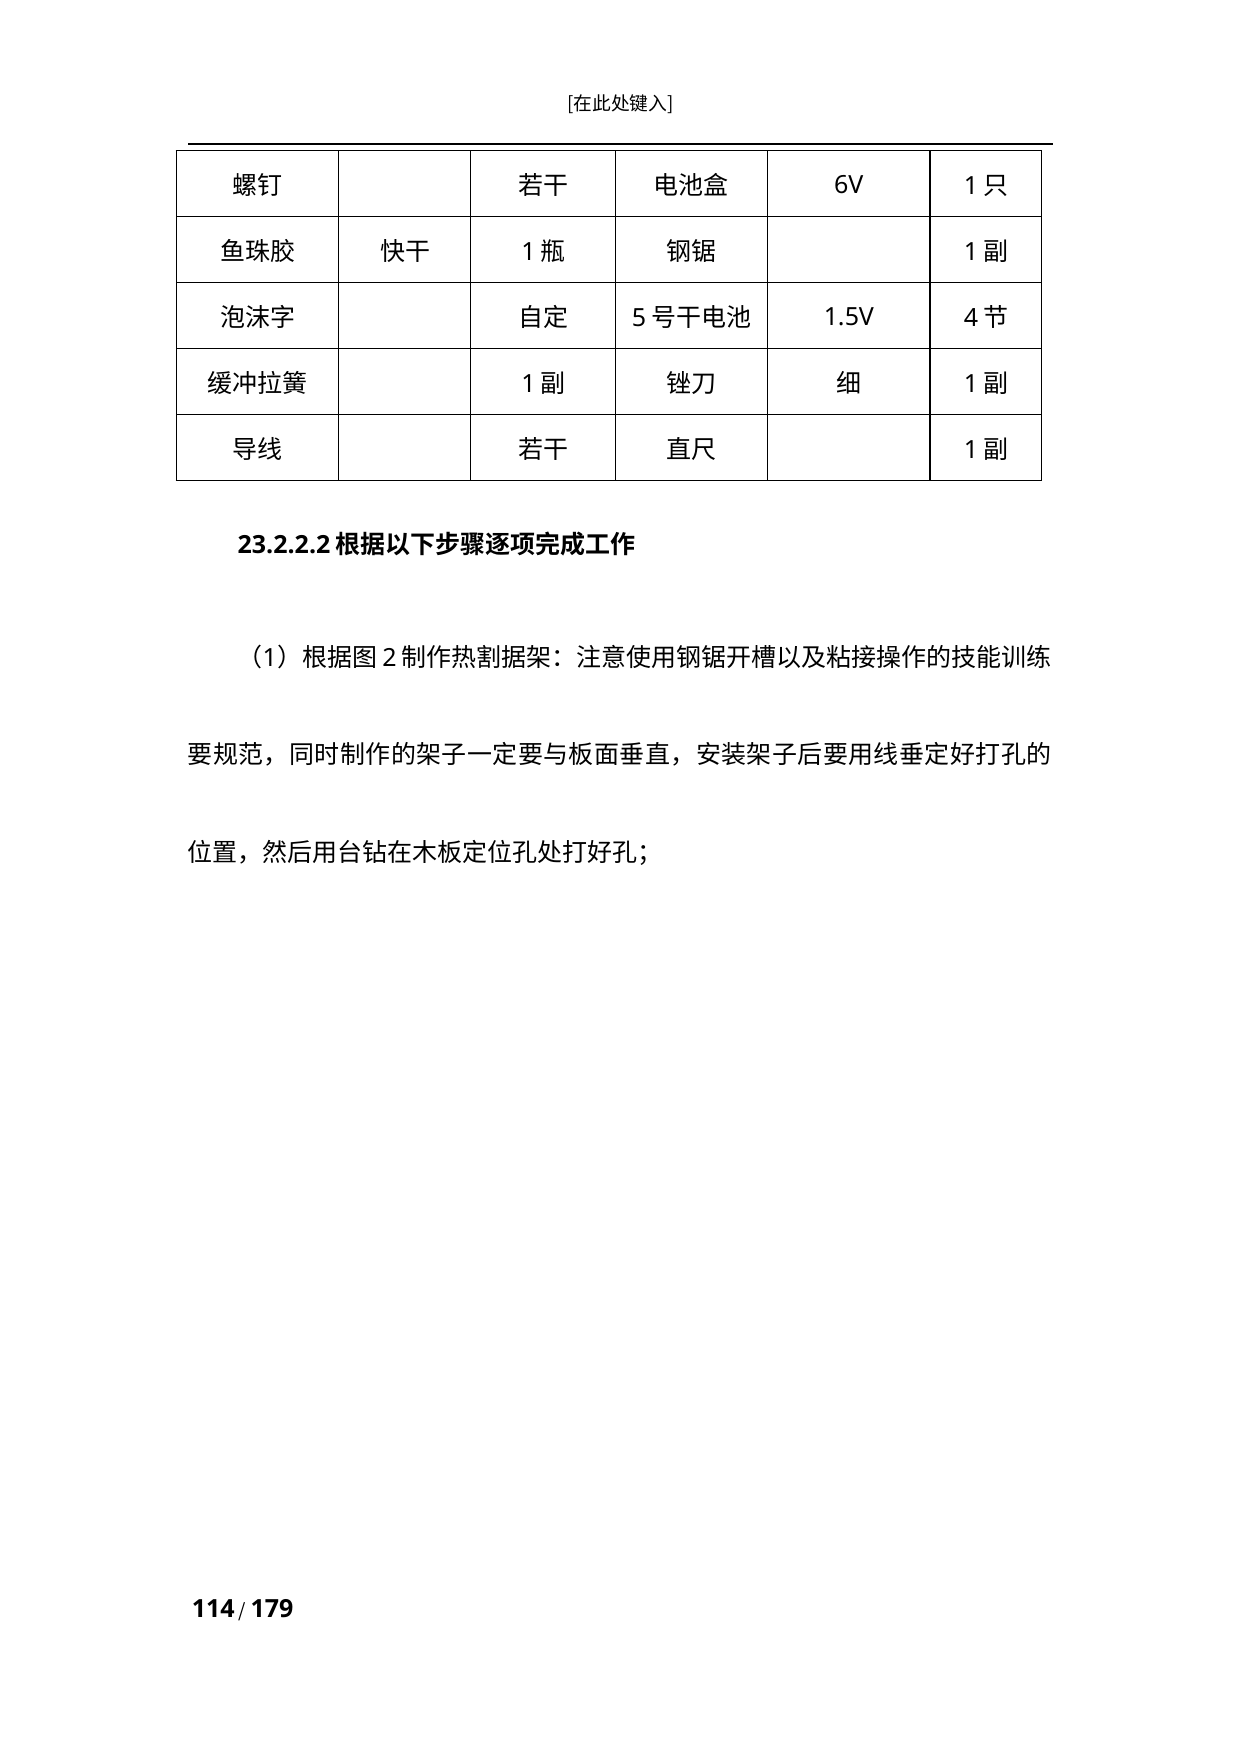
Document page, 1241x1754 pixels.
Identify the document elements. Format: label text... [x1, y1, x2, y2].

text （1）根据图2制作热割据架：注意使用钢锯开槽以及粘接操作的技能训练要规范，同时制作的架子一定要与板面垂直，安装架子后要用线垂定好打孔的位置，然后用台钻在木板定位孔处打好孔； [187, 623, 1053, 883]
table_cell 1.5V [768, 283, 929, 348]
table_cell 直尺 [616, 415, 767, 480]
table_cell 自定 [471, 283, 615, 348]
table_cell 快干 [339, 217, 470, 282]
table_cell [339, 349, 470, 414]
table_cell 1副 [931, 217, 1041, 282]
table_cell 缓冲拉簧 [177, 349, 338, 414]
table_cell 若干 [471, 415, 615, 480]
table_cell 1副 [471, 349, 615, 414]
table_cell 导线 [177, 415, 338, 480]
table_cell 锉刀 [616, 349, 767, 414]
table_cell [768, 415, 929, 480]
table_cell 若干 [471, 151, 615, 216]
table_cell 6V [768, 151, 929, 216]
table_cell 1副 [931, 415, 1041, 480]
table_cell 鱼珠胶 [177, 217, 338, 282]
table_cell 1副 [931, 349, 1041, 414]
table_cell [339, 415, 470, 480]
table_cell 电池盒 [616, 151, 767, 216]
table_cell 4节 [931, 283, 1041, 348]
table_cell 泡沫字 [177, 283, 338, 348]
table_cell 1只 [931, 151, 1041, 216]
table_cell 1瓶 [471, 217, 615, 282]
table_cell 5号干电池 [616, 283, 767, 348]
table_cell 细 [768, 349, 929, 414]
text 23.2.2.2根据以下步骤逐项完成工作 [187, 510, 1053, 575]
table_cell 钢锯 [616, 217, 767, 282]
table_cell [768, 217, 929, 282]
table_cell [339, 151, 470, 216]
table_cell [339, 283, 470, 348]
table_cell 螺钉 [177, 151, 338, 216]
